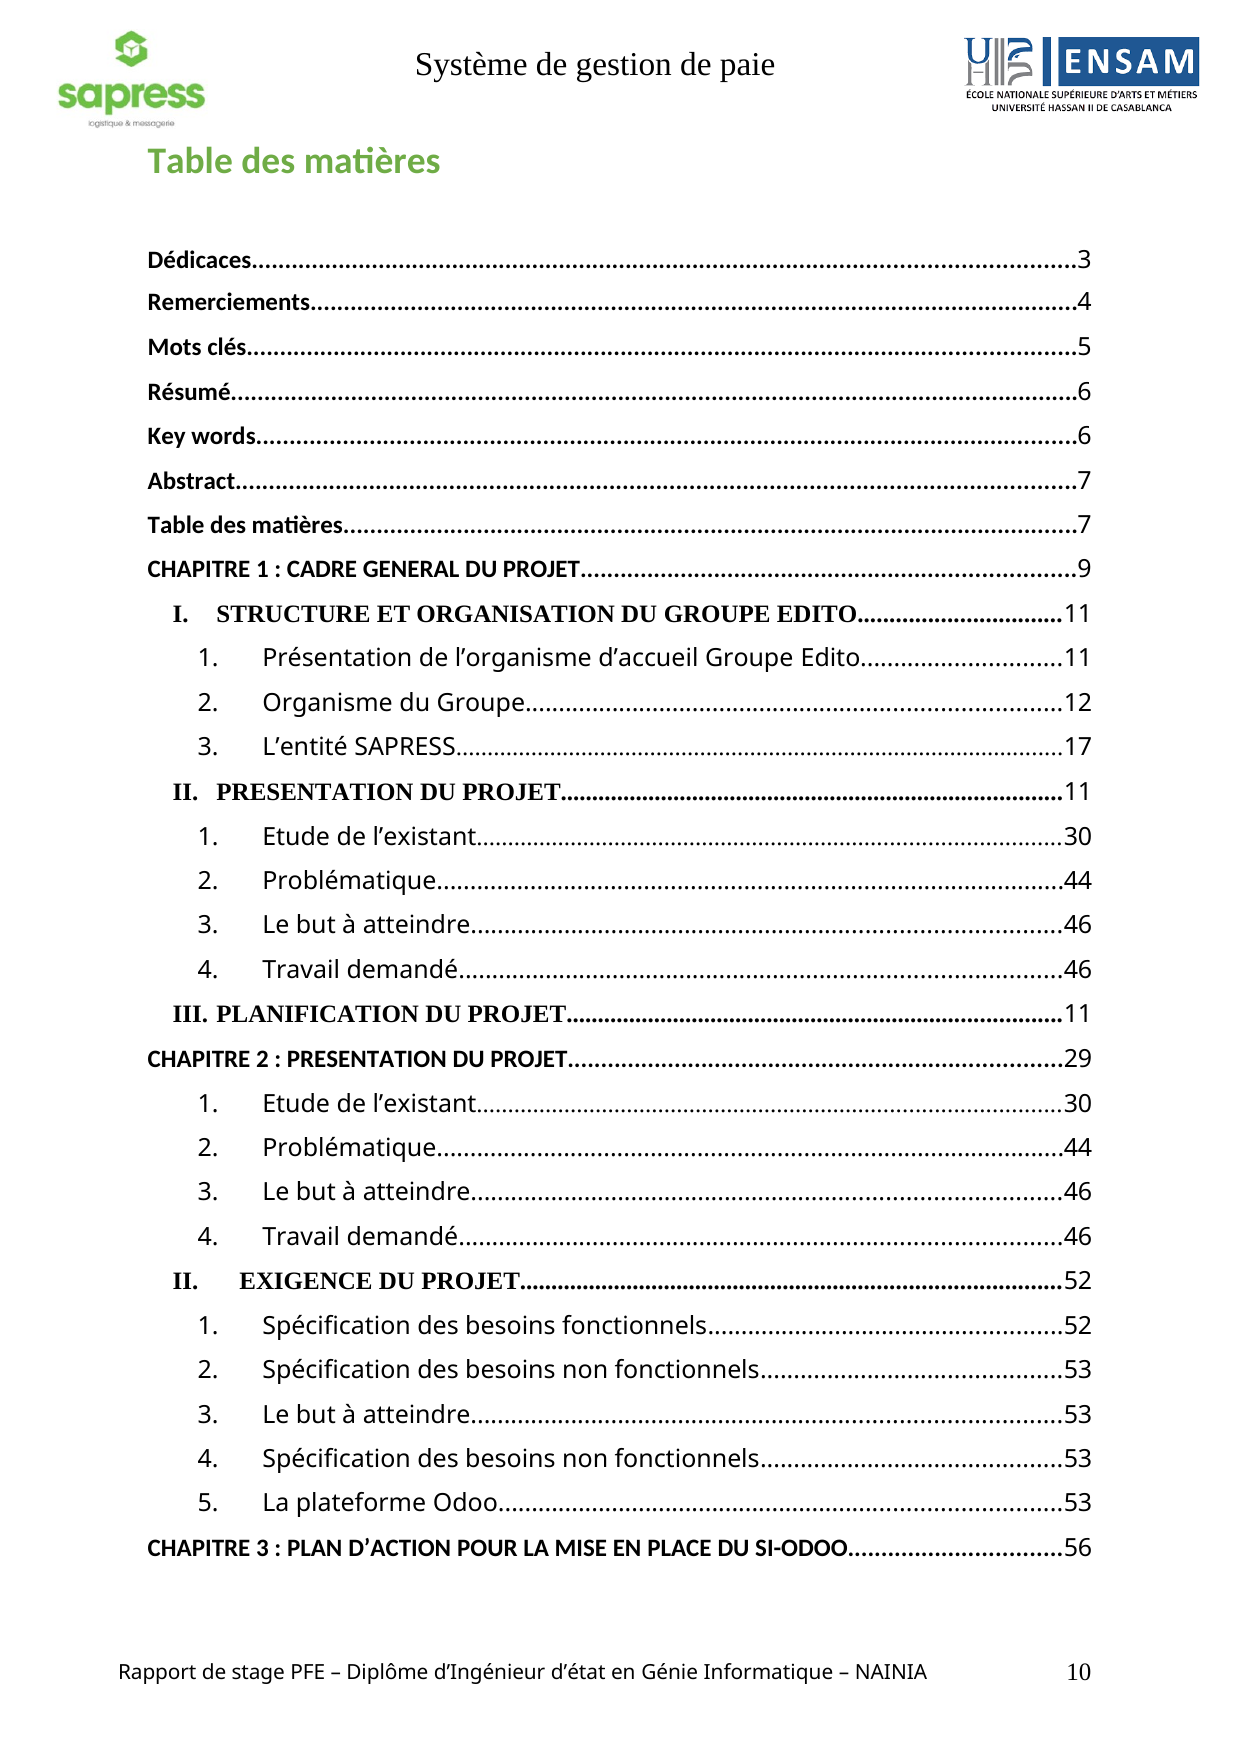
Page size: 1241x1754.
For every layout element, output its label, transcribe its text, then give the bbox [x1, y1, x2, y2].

subtitle Table des matières [147, 137, 1217, 183]
picture [56, 29, 209, 129]
picture [960, 31, 1203, 119]
